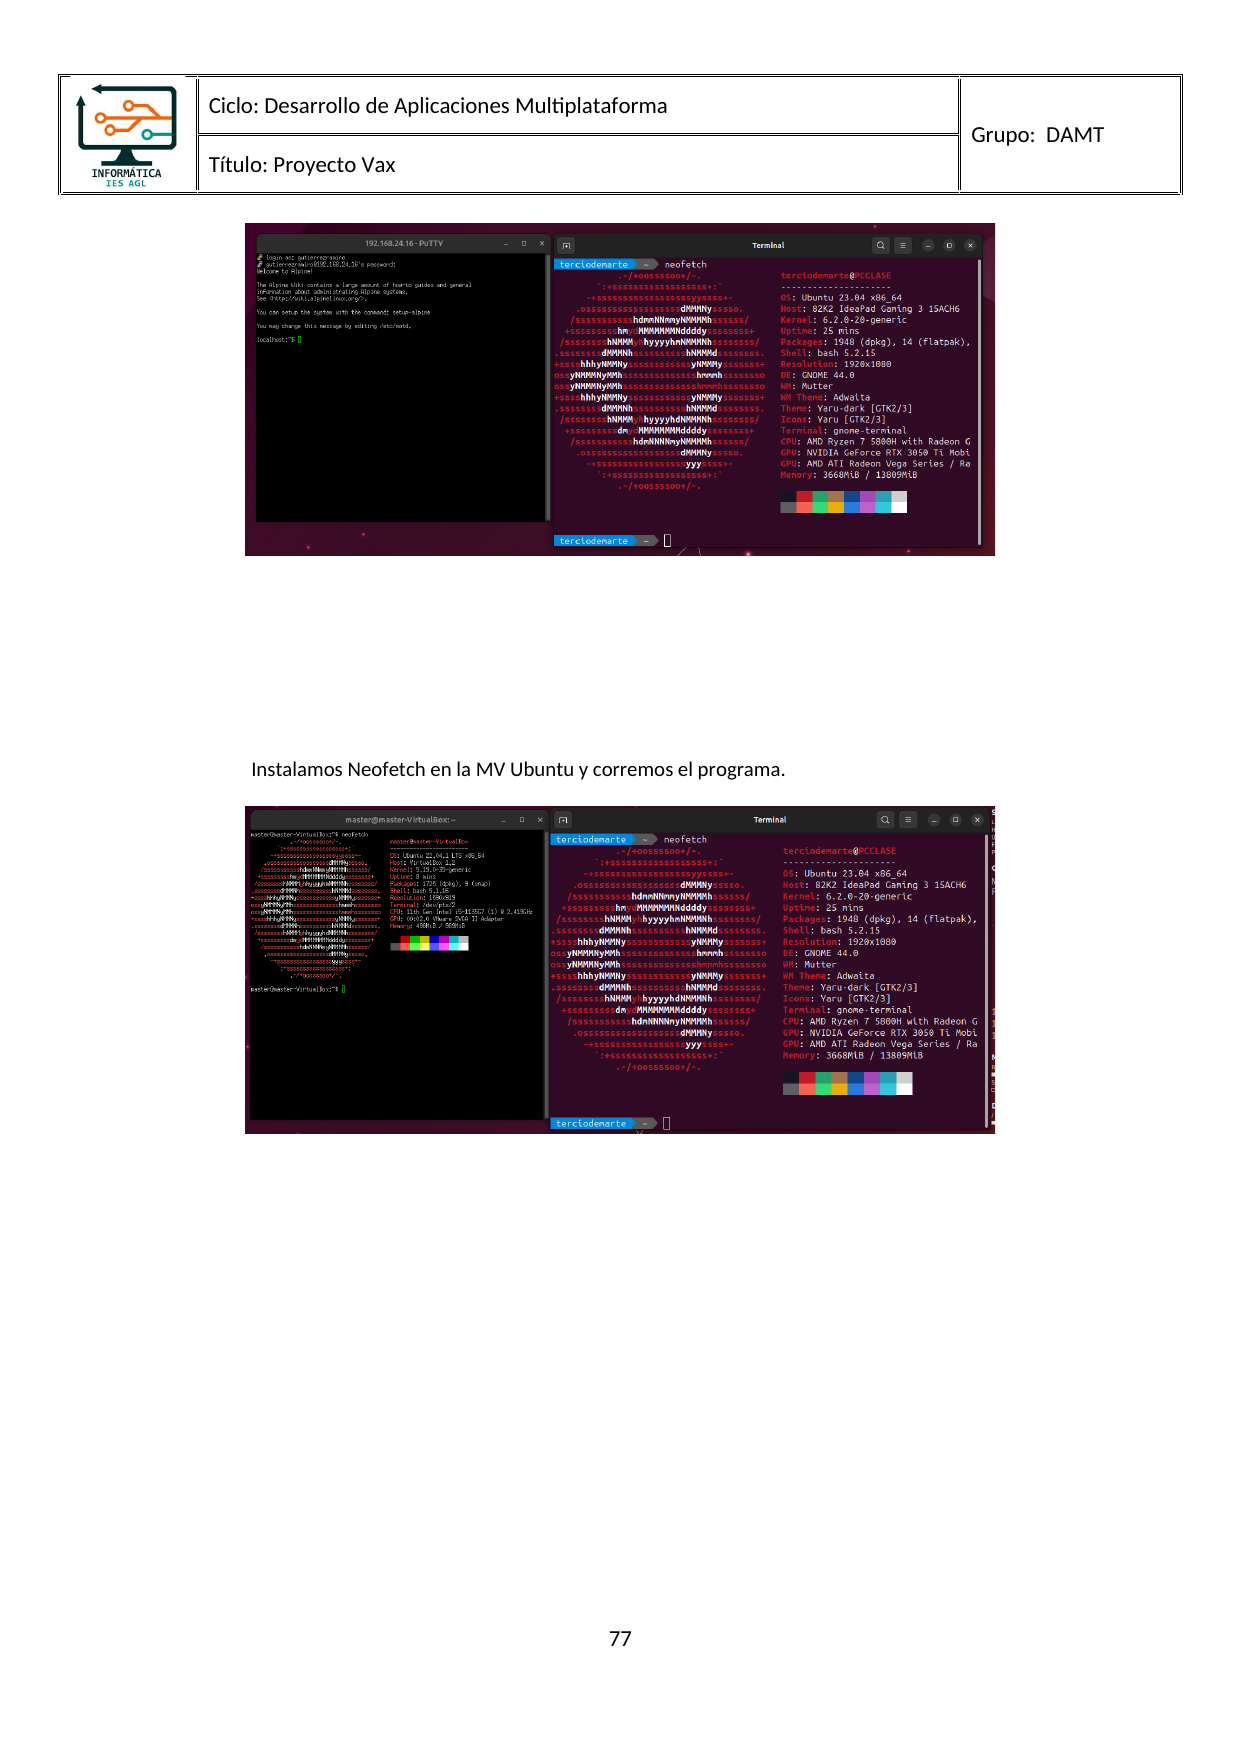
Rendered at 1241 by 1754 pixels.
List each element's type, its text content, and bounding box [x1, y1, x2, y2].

picture [245, 223, 995, 556]
picture [245, 806, 995, 1134]
text Instalamos Neofetch en la MV Ubuntu y corremos el programa. [177, 756, 1063, 781]
picture [70, 76, 186, 192]
